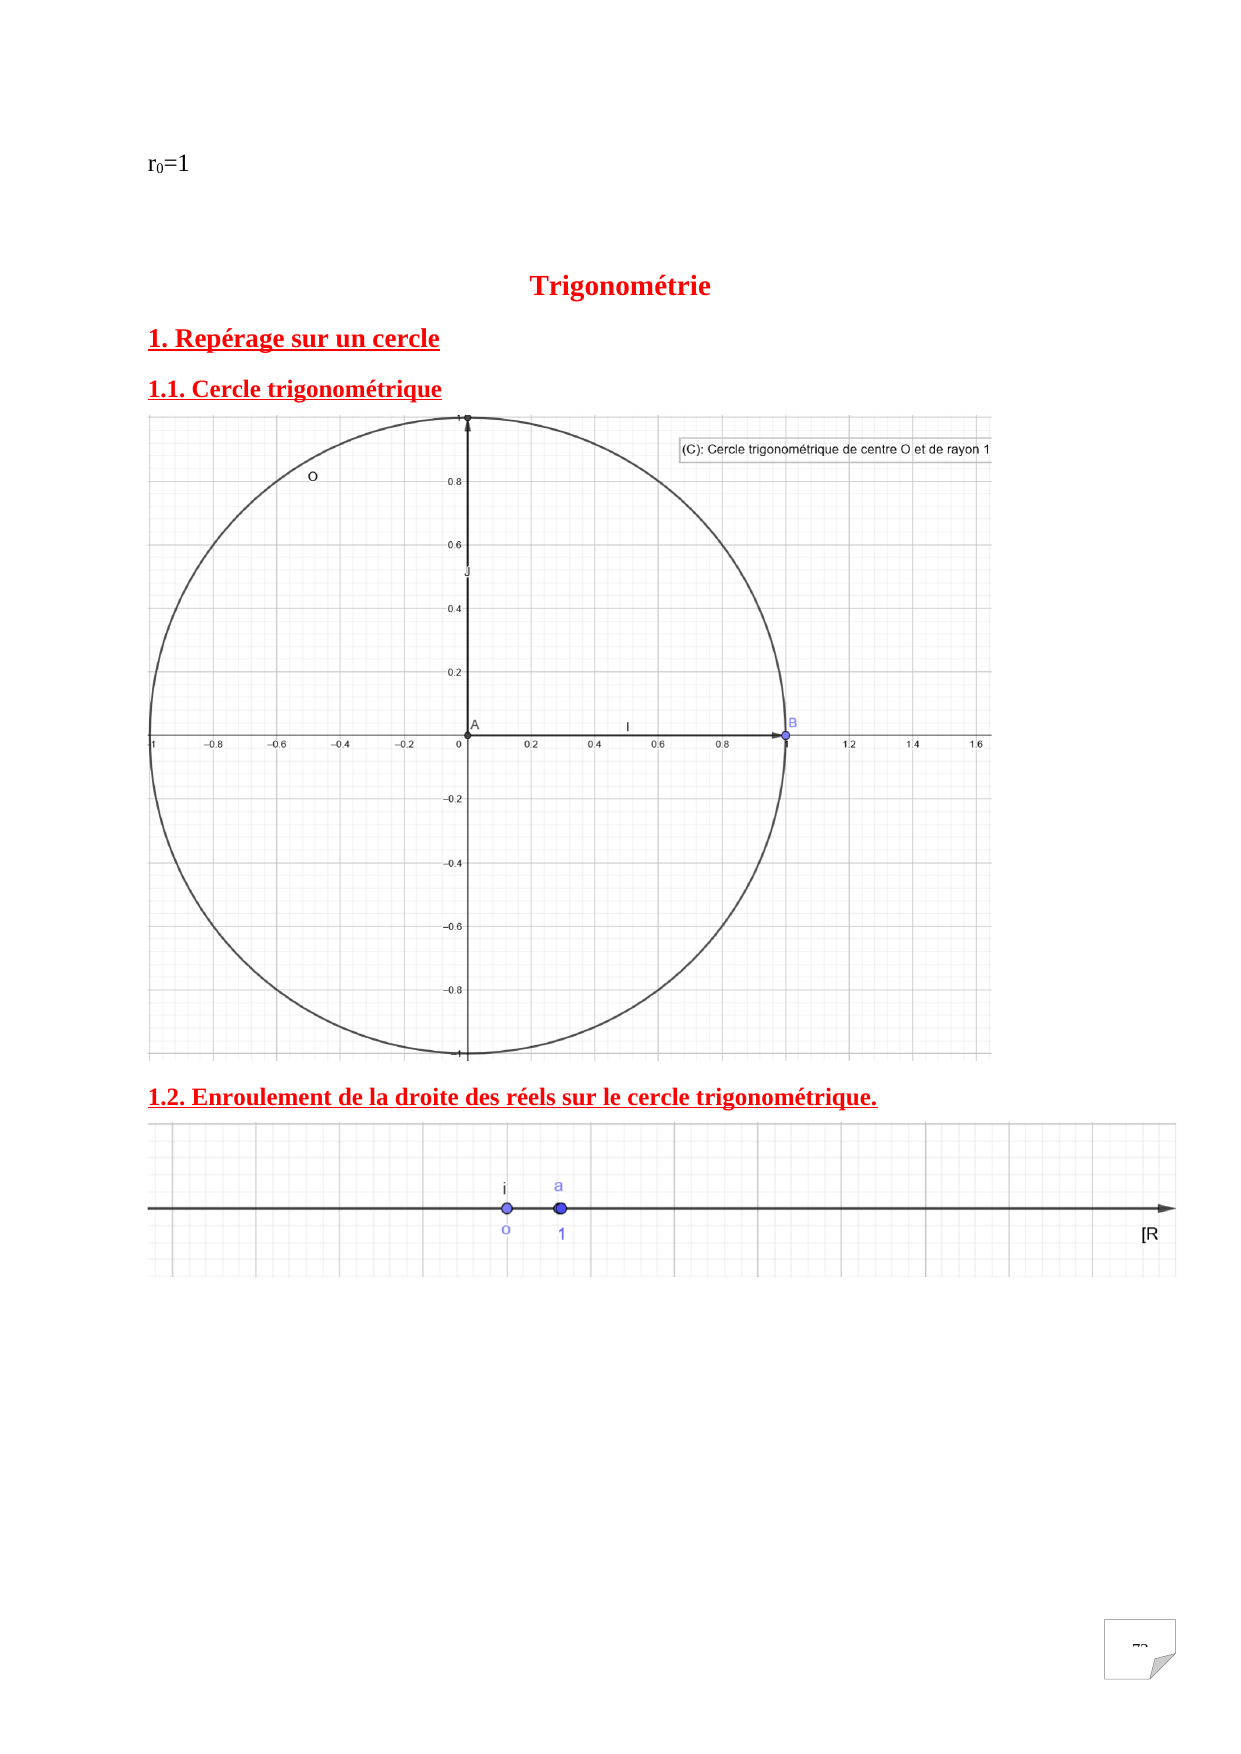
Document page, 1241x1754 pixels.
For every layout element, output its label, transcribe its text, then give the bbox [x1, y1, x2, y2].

subtitle 1.2. Enroulement de la droite des réels sur le cercle trigonométrique. [148, 1082, 1093, 1110]
picture [147, 415, 992, 1061]
text r0=1 [148, 148, 1093, 176]
subtitle 1.1. Cercle trigonométrique [148, 374, 1093, 403]
picture [147, 1122, 1177, 1277]
subtitle Trigonométrie [148, 268, 1093, 301]
subtitle 1. Repérage sur un cercle [148, 322, 1093, 353]
